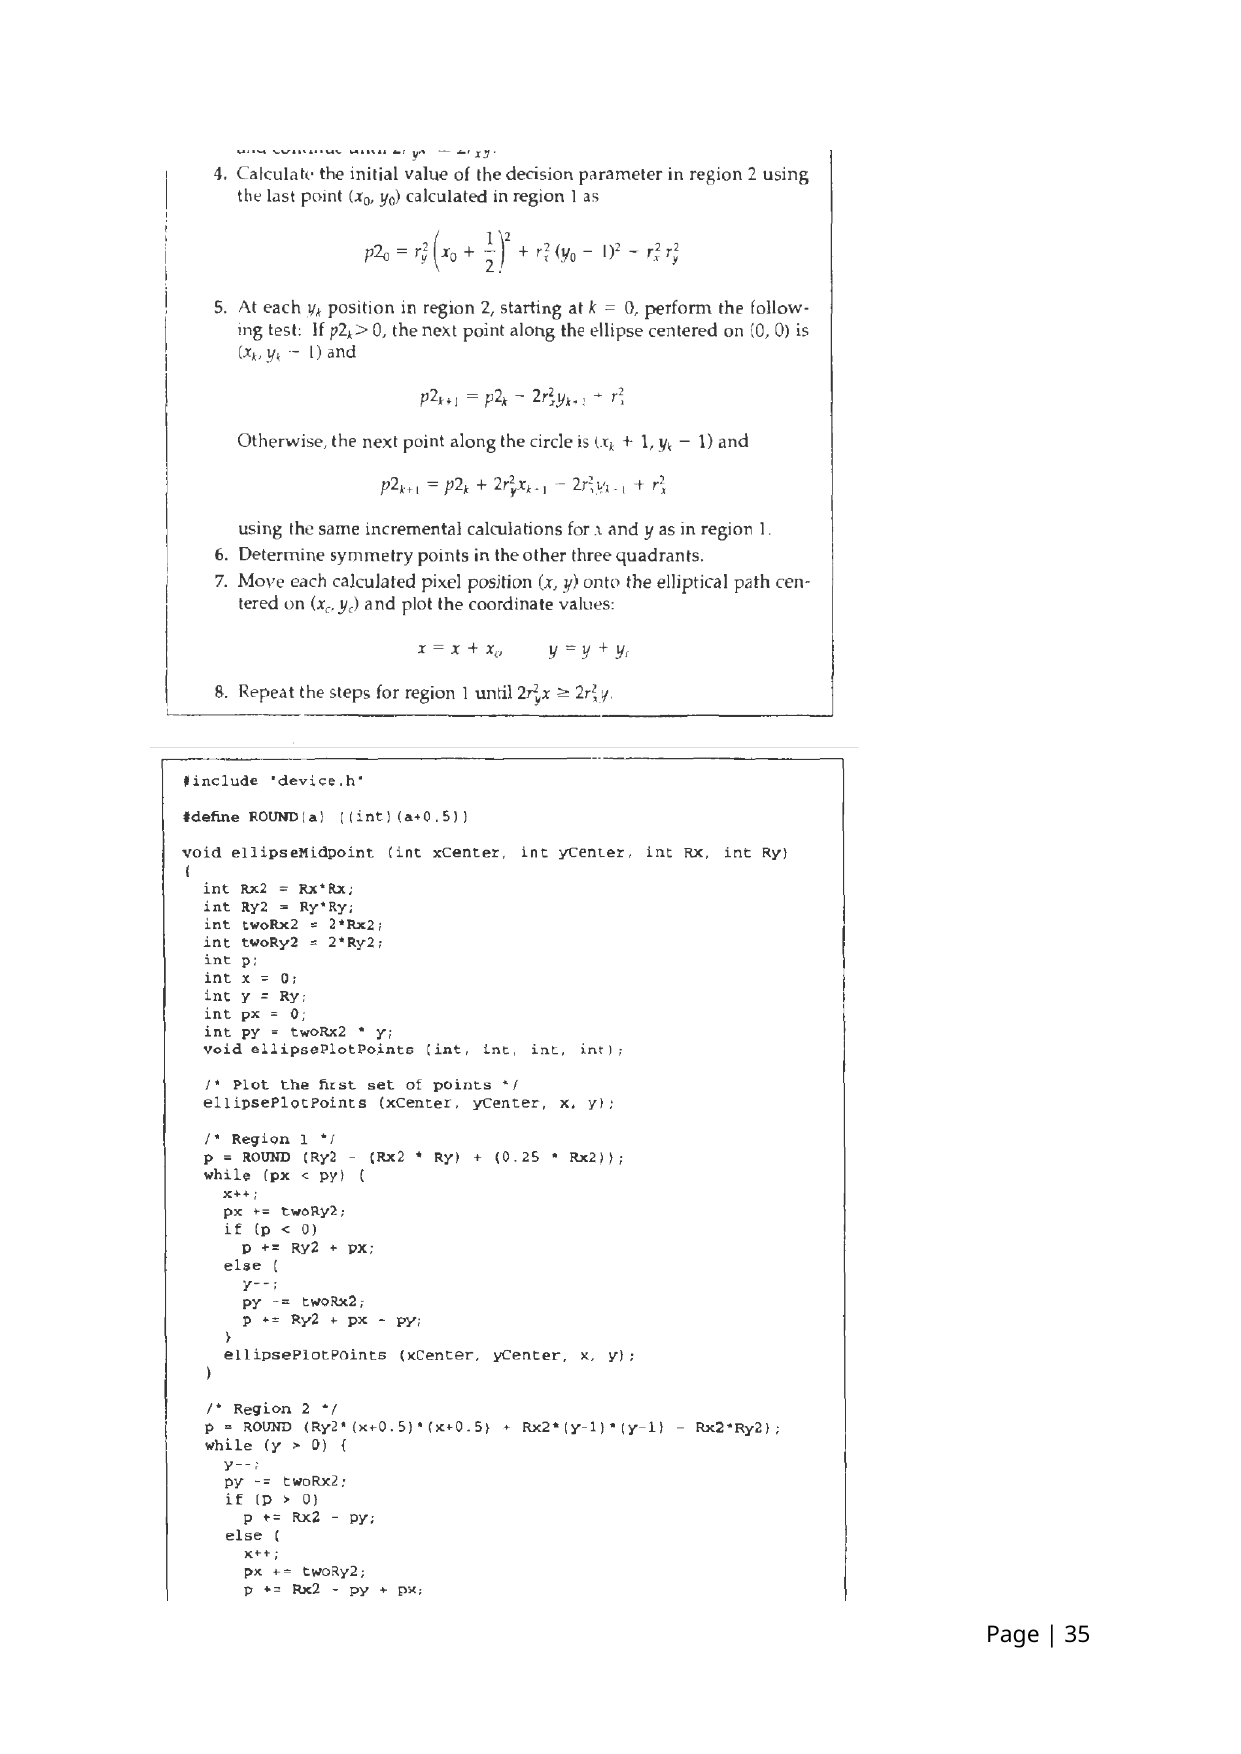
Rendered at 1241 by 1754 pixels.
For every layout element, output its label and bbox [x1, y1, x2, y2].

picture [150, 150, 859, 724]
picture [150, 742, 859, 1601]
